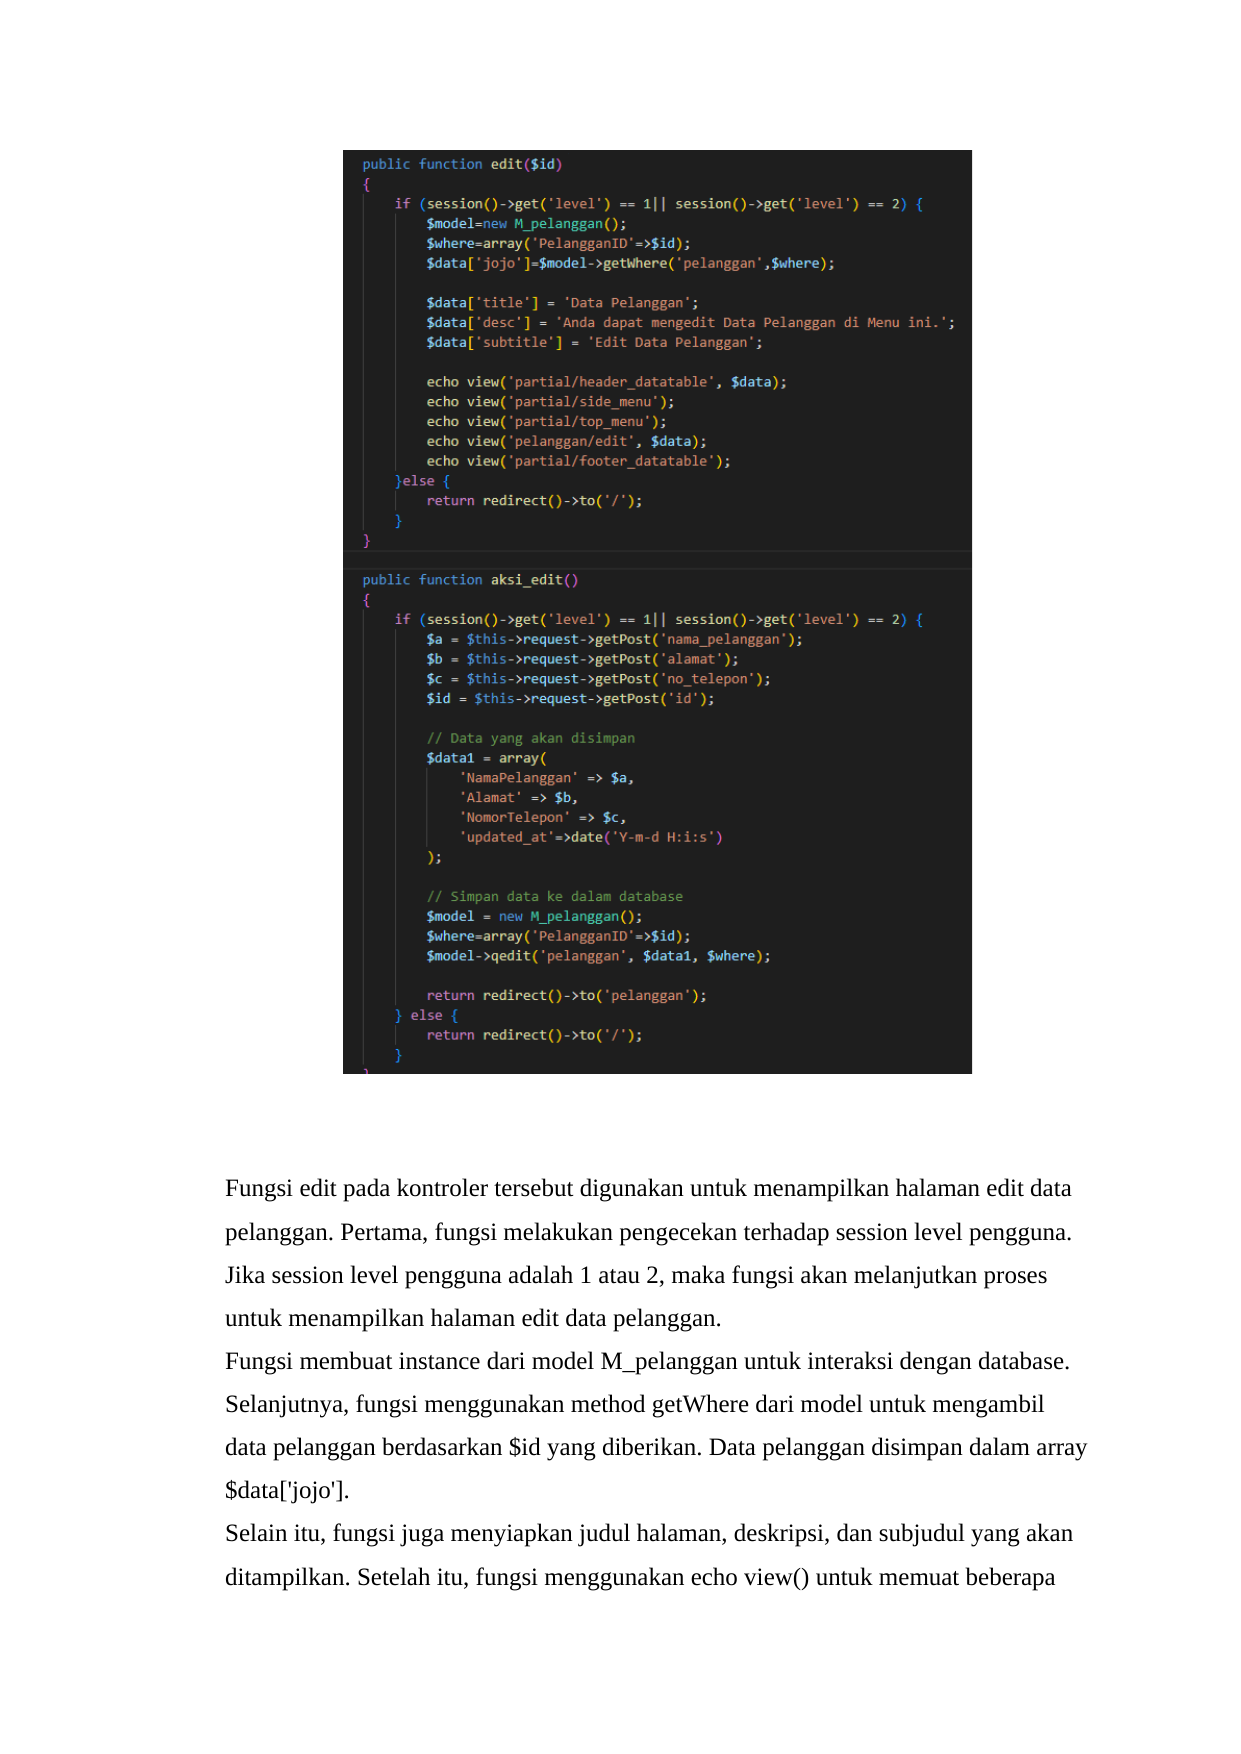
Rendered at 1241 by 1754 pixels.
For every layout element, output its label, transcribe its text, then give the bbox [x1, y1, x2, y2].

list Fungsi edit pada kontroler tersebut digunakan untuk menampilkan halaman edit data pelanggan. Pertama, fungsi melakukan pengecekan terhadap session level pengguna. Jika session level pengguna adalah 1 atau 2, maka fungsi akan melanjutkan proses untuk menampilkan halaman edit data pelanggan. [225, 1173, 1090, 1332]
list Fungsi membuat instance dari model M_pelanggan untuk interaksi dengan database. Selanjutnya, fungsi menggunakan method getWhere dari model untuk mengambil data pelanggan berdasarkan $id yang diberikan. Data pelanggan disimpan dalam array $data['jojo']. [225, 1346, 1090, 1504]
picture [343, 150, 973, 1074]
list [225, 1518, 1090, 1590]
